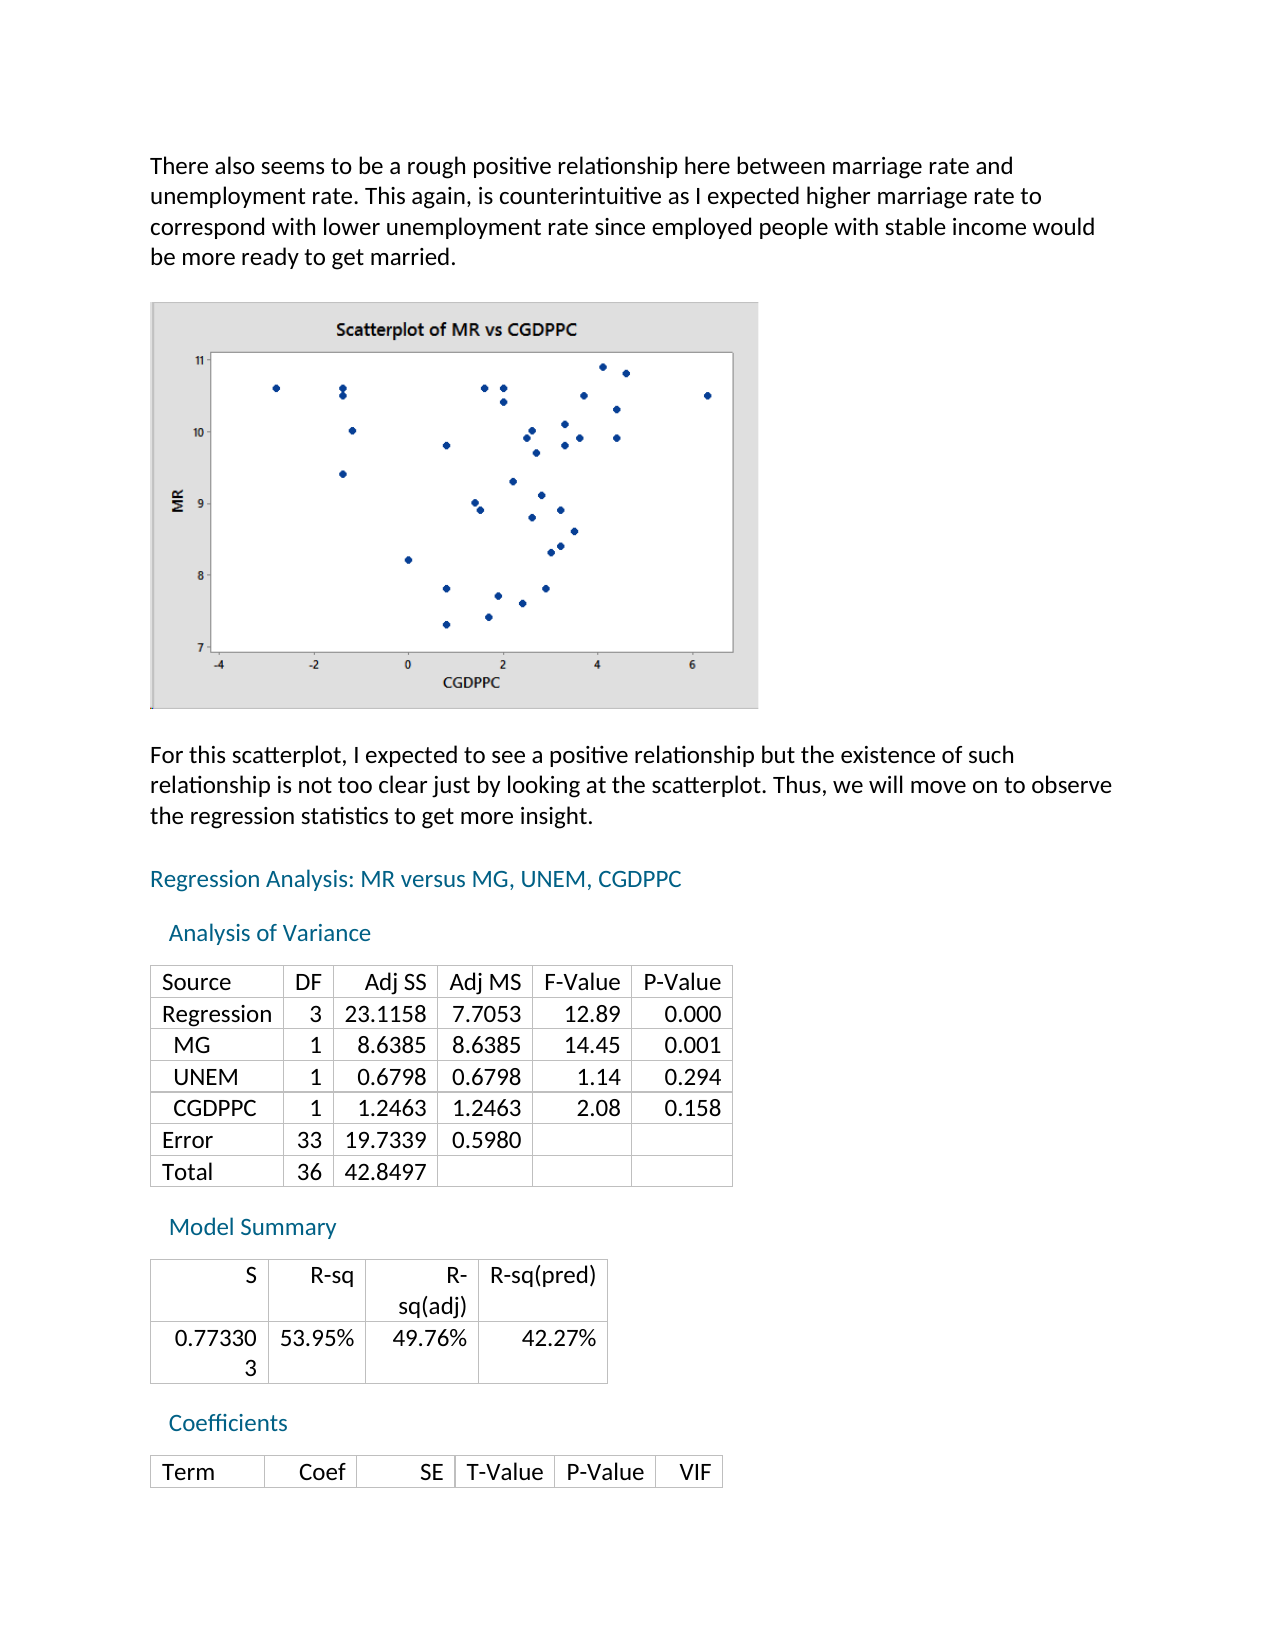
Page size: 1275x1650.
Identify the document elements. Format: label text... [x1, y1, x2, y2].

table_cell 12.89 [533, 998, 631, 1028]
table_header F-Value [533, 966, 631, 997]
text Coefficients [169, 1407, 1125, 1438]
table_cell 1.2463 [334, 1093, 437, 1123]
table_cell 0.000 [632, 998, 732, 1028]
table_header R-sq(adj) [366, 1260, 478, 1321]
table_cell 1 [284, 1093, 333, 1123]
table_cell 36 [284, 1156, 333, 1186]
table_header Term [151, 1456, 264, 1487]
table_cell CGDPPC [151, 1093, 283, 1123]
table_header S [151, 1260, 268, 1321]
table_cell 7.7053 [438, 998, 532, 1028]
table_cell 0.294 [632, 1061, 732, 1091]
table_cell 1.14 [533, 1061, 631, 1091]
text Model Summary [169, 1211, 1125, 1241]
table_cell 42.27% [479, 1322, 607, 1383]
table_cell 3 [284, 998, 333, 1028]
text There also seems to be a rough positive relationship here between marriage rate and unemployment rate. This again, is counterintuitive as I expected higher marriage rate to correspond with lower unemployment rate since employed people with stable income would be more ready to get married. [150, 150, 1125, 272]
table_cell 23.1158 [334, 998, 437, 1028]
table_cell 1.2463 [438, 1093, 532, 1123]
text Analysis of Variance [169, 917, 1125, 948]
table_cell 0.001 [632, 1029, 732, 1060]
table_cell [632, 1156, 732, 1186]
picture [150, 302, 759, 709]
table_cell 14.45 [533, 1029, 631, 1060]
table_cell 0.6798 [438, 1061, 532, 1091]
table_header Adj SS [334, 966, 437, 997]
table_cell 42.8497 [334, 1156, 437, 1186]
table_header Coef [265, 1456, 356, 1487]
table_cell [533, 1124, 631, 1154]
table_cell 2.08 [533, 1093, 631, 1123]
table_cell 19.7339 [334, 1124, 437, 1154]
table_cell 8.6385 [438, 1029, 532, 1060]
table_header R-sq [269, 1260, 365, 1321]
table_header Adj MS [438, 966, 532, 997]
table_header R-sq(pred) [479, 1260, 607, 1321]
table_header Source [151, 966, 283, 997]
table_cell [533, 1156, 631, 1186]
table_cell 0.6798 [334, 1061, 437, 1091]
table_cell Regression [151, 998, 283, 1028]
table_cell Error [151, 1124, 283, 1154]
text For this scatterplot, I expected to see a positive relationship but the existence of such relationship is not too clear just by looking at the scatterplot. Thus, we will move on to observe the regression statistics to get more insight. [150, 739, 1125, 830]
table_header SE Coef [357, 1456, 454, 1487]
text Regression Analysis: MR versus MG, UNEM, CGDPPC [150, 863, 1125, 894]
table_cell UNEM [151, 1061, 283, 1091]
table_cell 8.6385 [334, 1029, 437, 1060]
table_cell 49.76% [366, 1322, 478, 1383]
table_cell 1 [284, 1061, 333, 1091]
table_cell 0.773303 [151, 1322, 268, 1383]
table_cell 53.95% [269, 1322, 365, 1383]
table_header VIF [656, 1456, 722, 1487]
table_cell Total [151, 1156, 283, 1186]
table_header DF [284, 966, 333, 997]
table_header P-Value [632, 966, 732, 997]
table_cell MG [151, 1029, 283, 1060]
table_header P-Value [555, 1456, 655, 1487]
table_cell [438, 1156, 532, 1186]
table_cell 0.158 [632, 1093, 732, 1123]
table_cell 33 [284, 1124, 333, 1154]
table_header T-Value [456, 1456, 554, 1487]
table_cell [632, 1124, 732, 1154]
table_cell 1 [284, 1029, 333, 1060]
table_cell 0.5980 [438, 1124, 532, 1154]
